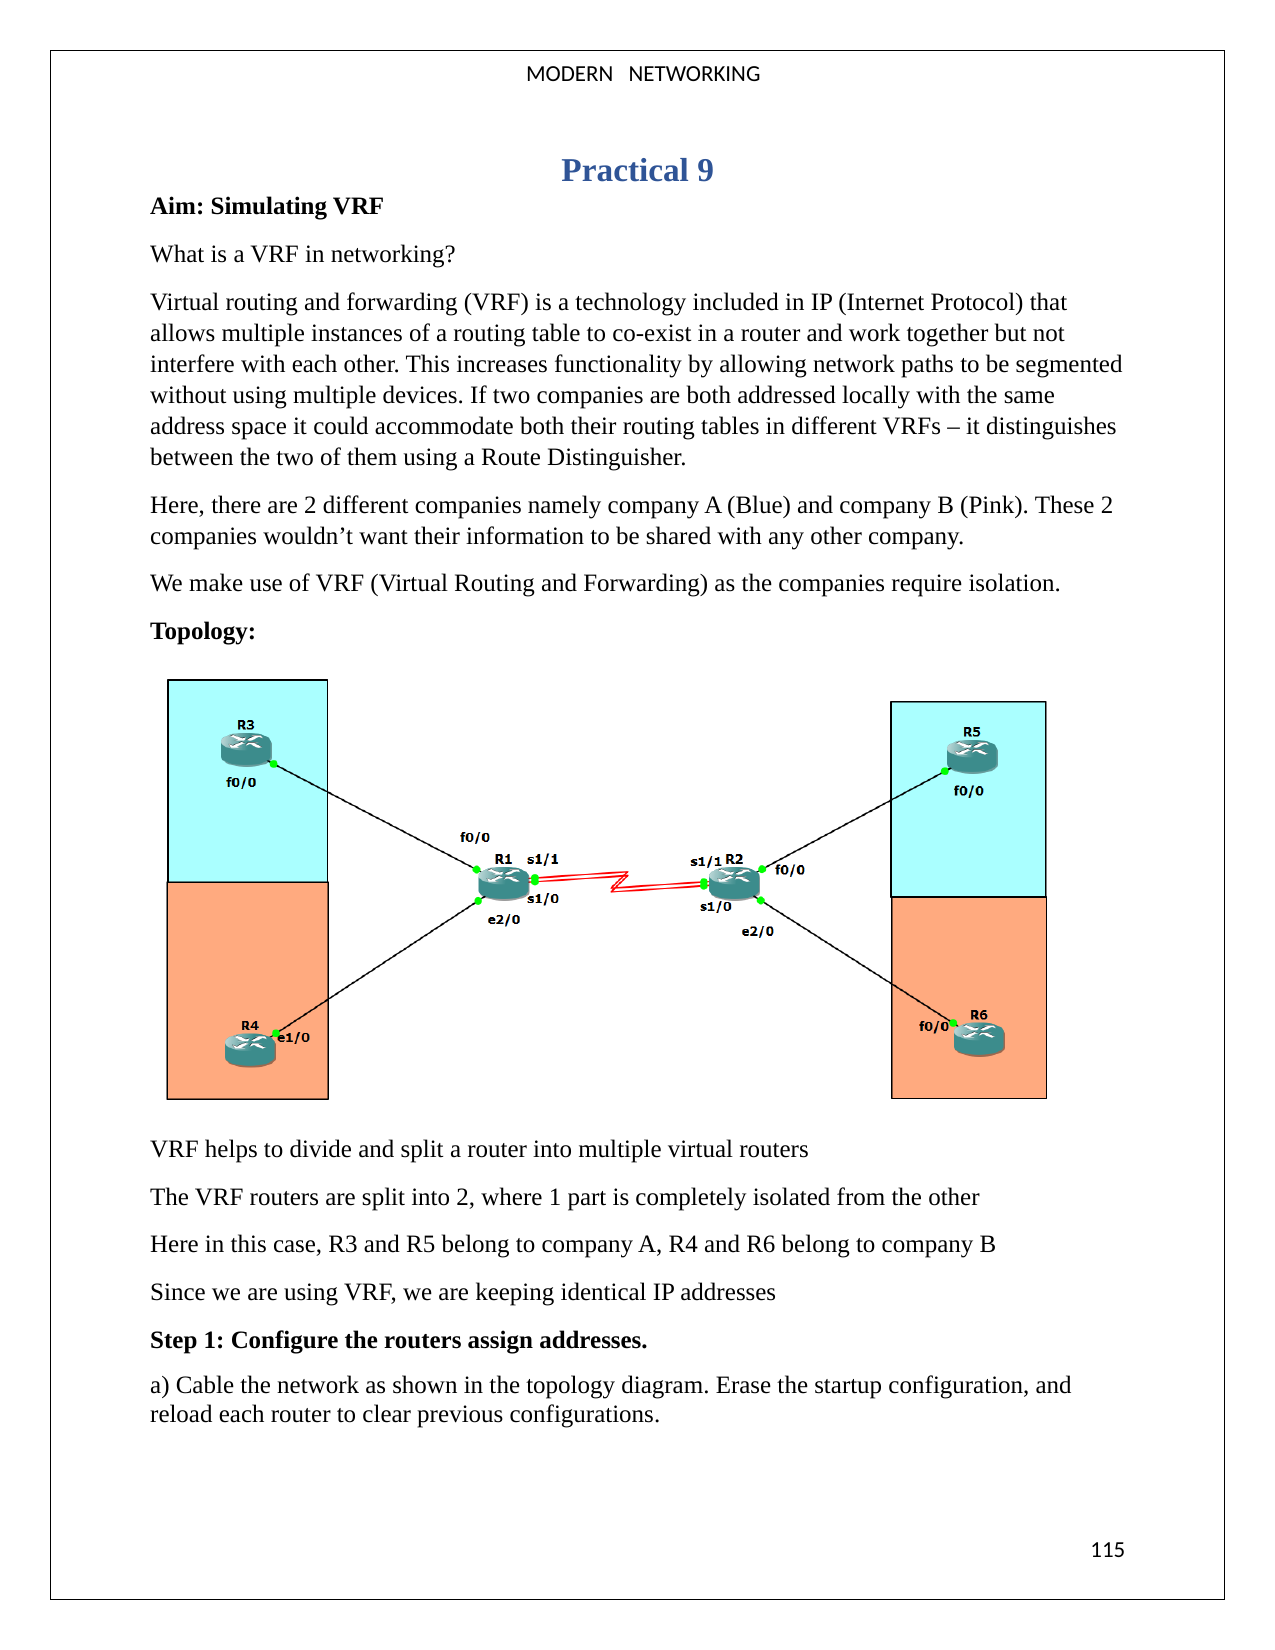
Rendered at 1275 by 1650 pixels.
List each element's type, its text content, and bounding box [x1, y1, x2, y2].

text The VRF routers are split into 2, where 1 part is completely isolated from the other [150, 1182, 1125, 1211]
picture [150, 663, 1064, 1116]
text Topology: [150, 616, 1125, 645]
text a) Cable the network as shown in the topology diagram. Erase the startup configuration, and reload each router to clear previous configurations. [150, 1370, 1125, 1428]
text Virtual routing and forwarding (VRF) is a technology included in IP (Internet Protocol) that allows multiple instances of a routing table to co-exist in a router and work together but not interfere with each other. This increases functionality by allowing network paths to be segmented without using multiple devices. If two companies are both addressed locally with the same address space it could accommodate both their routing tables in different VRFs – it distinguishes between the two of them using a Route Distinguisher. [150, 287, 1125, 471]
subtitle Practical 9 [150, 150, 1125, 188]
text Here, there are 2 different companies namely company A (Blue) and company B (Pink). These 2 companies wouldn’t want their information to be shared with any other company. [150, 490, 1125, 549]
text We make use of VRF (Virtual Routing and Forwarding) as the companies require isolation. [150, 568, 1125, 597]
text What is a VRF in networking? [150, 239, 1125, 268]
text VRF helps to divide and split a router into multiple virtual routers [150, 1134, 1125, 1163]
text Since we are using VRF, we are keeping identical IP addresses [150, 1277, 1125, 1306]
text Here in this case, R3 and R5 belong to company A, R4 and R6 belong to company B [150, 1229, 1125, 1258]
text Step 1: Configure the routers assign addresses. [150, 1325, 1125, 1354]
text Aim: Simulating VRF [150, 191, 1125, 220]
